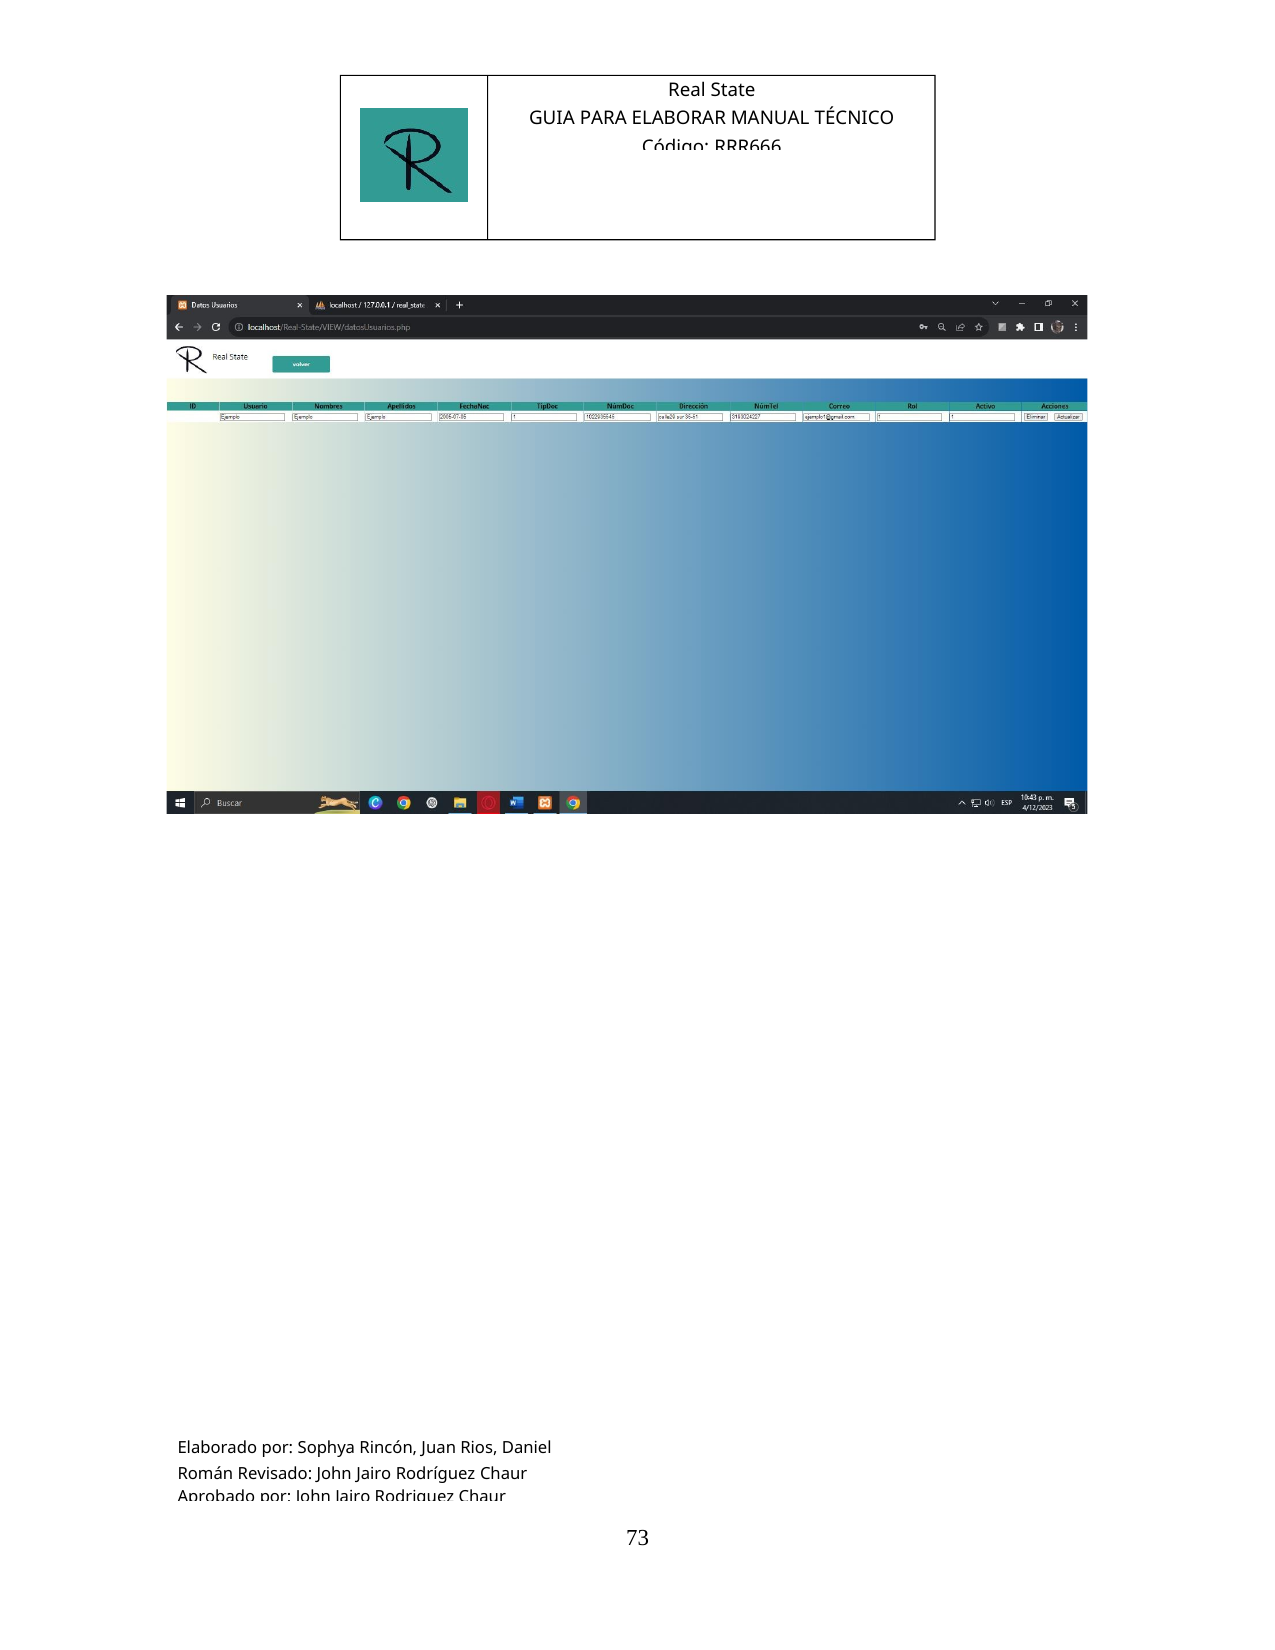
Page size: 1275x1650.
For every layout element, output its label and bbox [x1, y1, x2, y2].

picture [360, 108, 468, 202]
picture [166, 295, 1088, 814]
